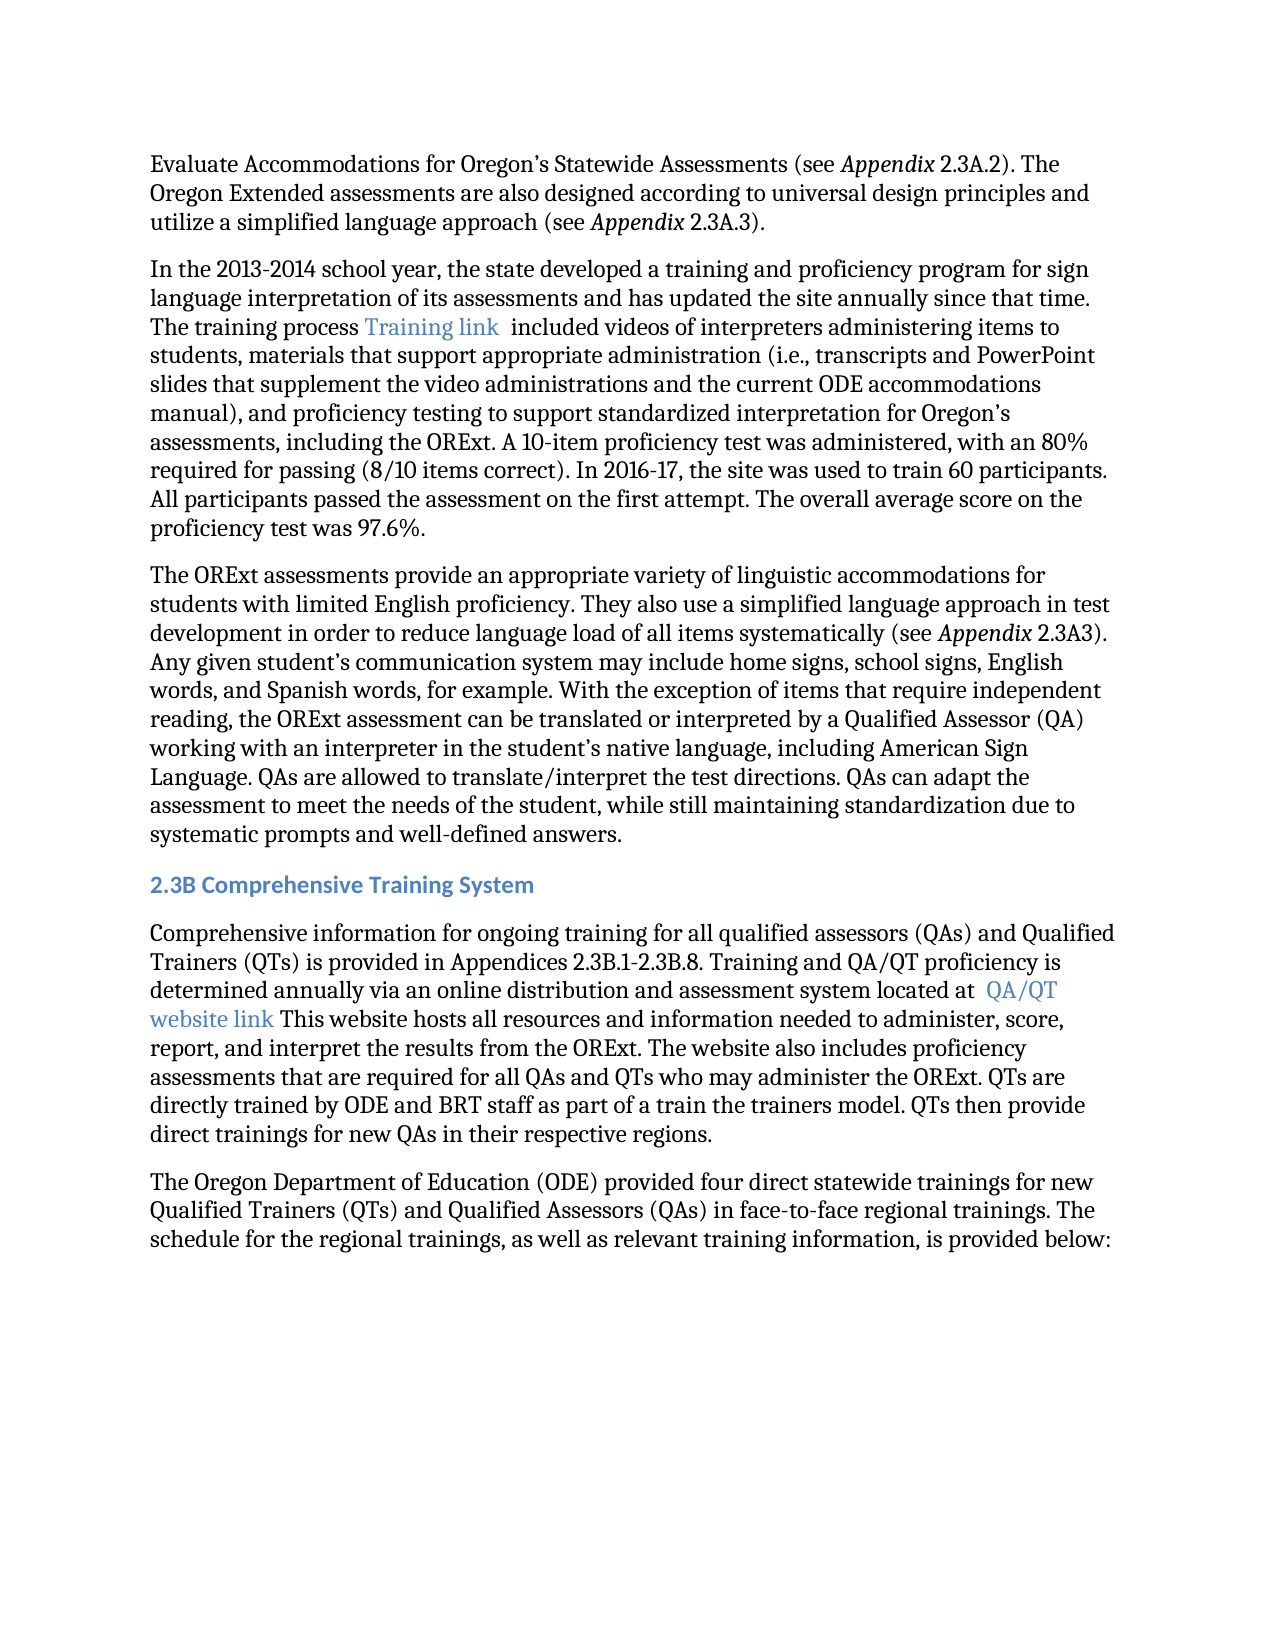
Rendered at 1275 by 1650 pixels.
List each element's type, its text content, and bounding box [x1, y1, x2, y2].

subtitle 2.3B Comprehensive Training System [150, 869, 1125, 900]
text The Oregon Department of Education (ODE) provided four direct statewide trainings for new Qualified Trainers (QTs) and Qualified Assessors (QAs) in face-to-face regional trainings. The schedule for the regional trainings, as well as relevant training information, is provided below: [150, 1168, 1125, 1254]
text The ORExt assessments provide an appropriate variety of linguistic accommodations for students with limited English proficiency. They also use a simplified language approach in test development in order to reduce language load of all items systematically (see Appendix 2.3A3). Any given student’s communication system may include home signs, school signs, English words, and Spanish words, for example. With the exception of items that require independent reading, the ORExt assessment can be translated or interpreted by a Qualified Assessor (QA) working with an interpreter in the student’s native language, including American Sign Language. QAs are allowed to translate/interpret the test directions. QAs can adapt the assessment to meet the needs of the student, while still maintaining standardization due to systematic prompts and well-defined answers. [150, 561, 1125, 849]
text In the 2013-2014 school year, the state developed a training and proficiency program for sign language interpretation of its assessments and has updated the site annually since that time. The training process Training link included videos of interpreters administering items to students, materials that support appropriate administration (i.e., transcripts and PowerPoint slides that supplement the video administrations and the current ODE accommodations manual), and proficiency testing to support standardized interpretation for Oregon’s assessments, including the ORExt. A 10-item proficiency test was administered, with an 80% required for passing (8/10 items correct). In 2016-17, the site was used to train 60 participants. All participants passed the assessment on the first attempt. The overall average score on the proficiency test was 97.6%. [150, 255, 1125, 542]
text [150, 150, 1125, 236]
text Comprehensive information for ongoing training for all qualified assessors (QAs) and Qualified Trainers (QTs) is provided in Appendices 2.3B.1-2.3B.8. Training and QA/QT proficiency is determined annually via an online distribution and assessment system located at QA/QT website link This website hosts all resources and information needed to administer, score, report, and interpret the results from the ORExt. The website also includes proficiency assessments that are required for all QAs and QTs who may administer the ORExt. QTs are directly trained by ODE and BRT staff as part of a train the trainers model. QTs then provide direct trainings for new QAs in their respective regions. [150, 919, 1125, 1149]
